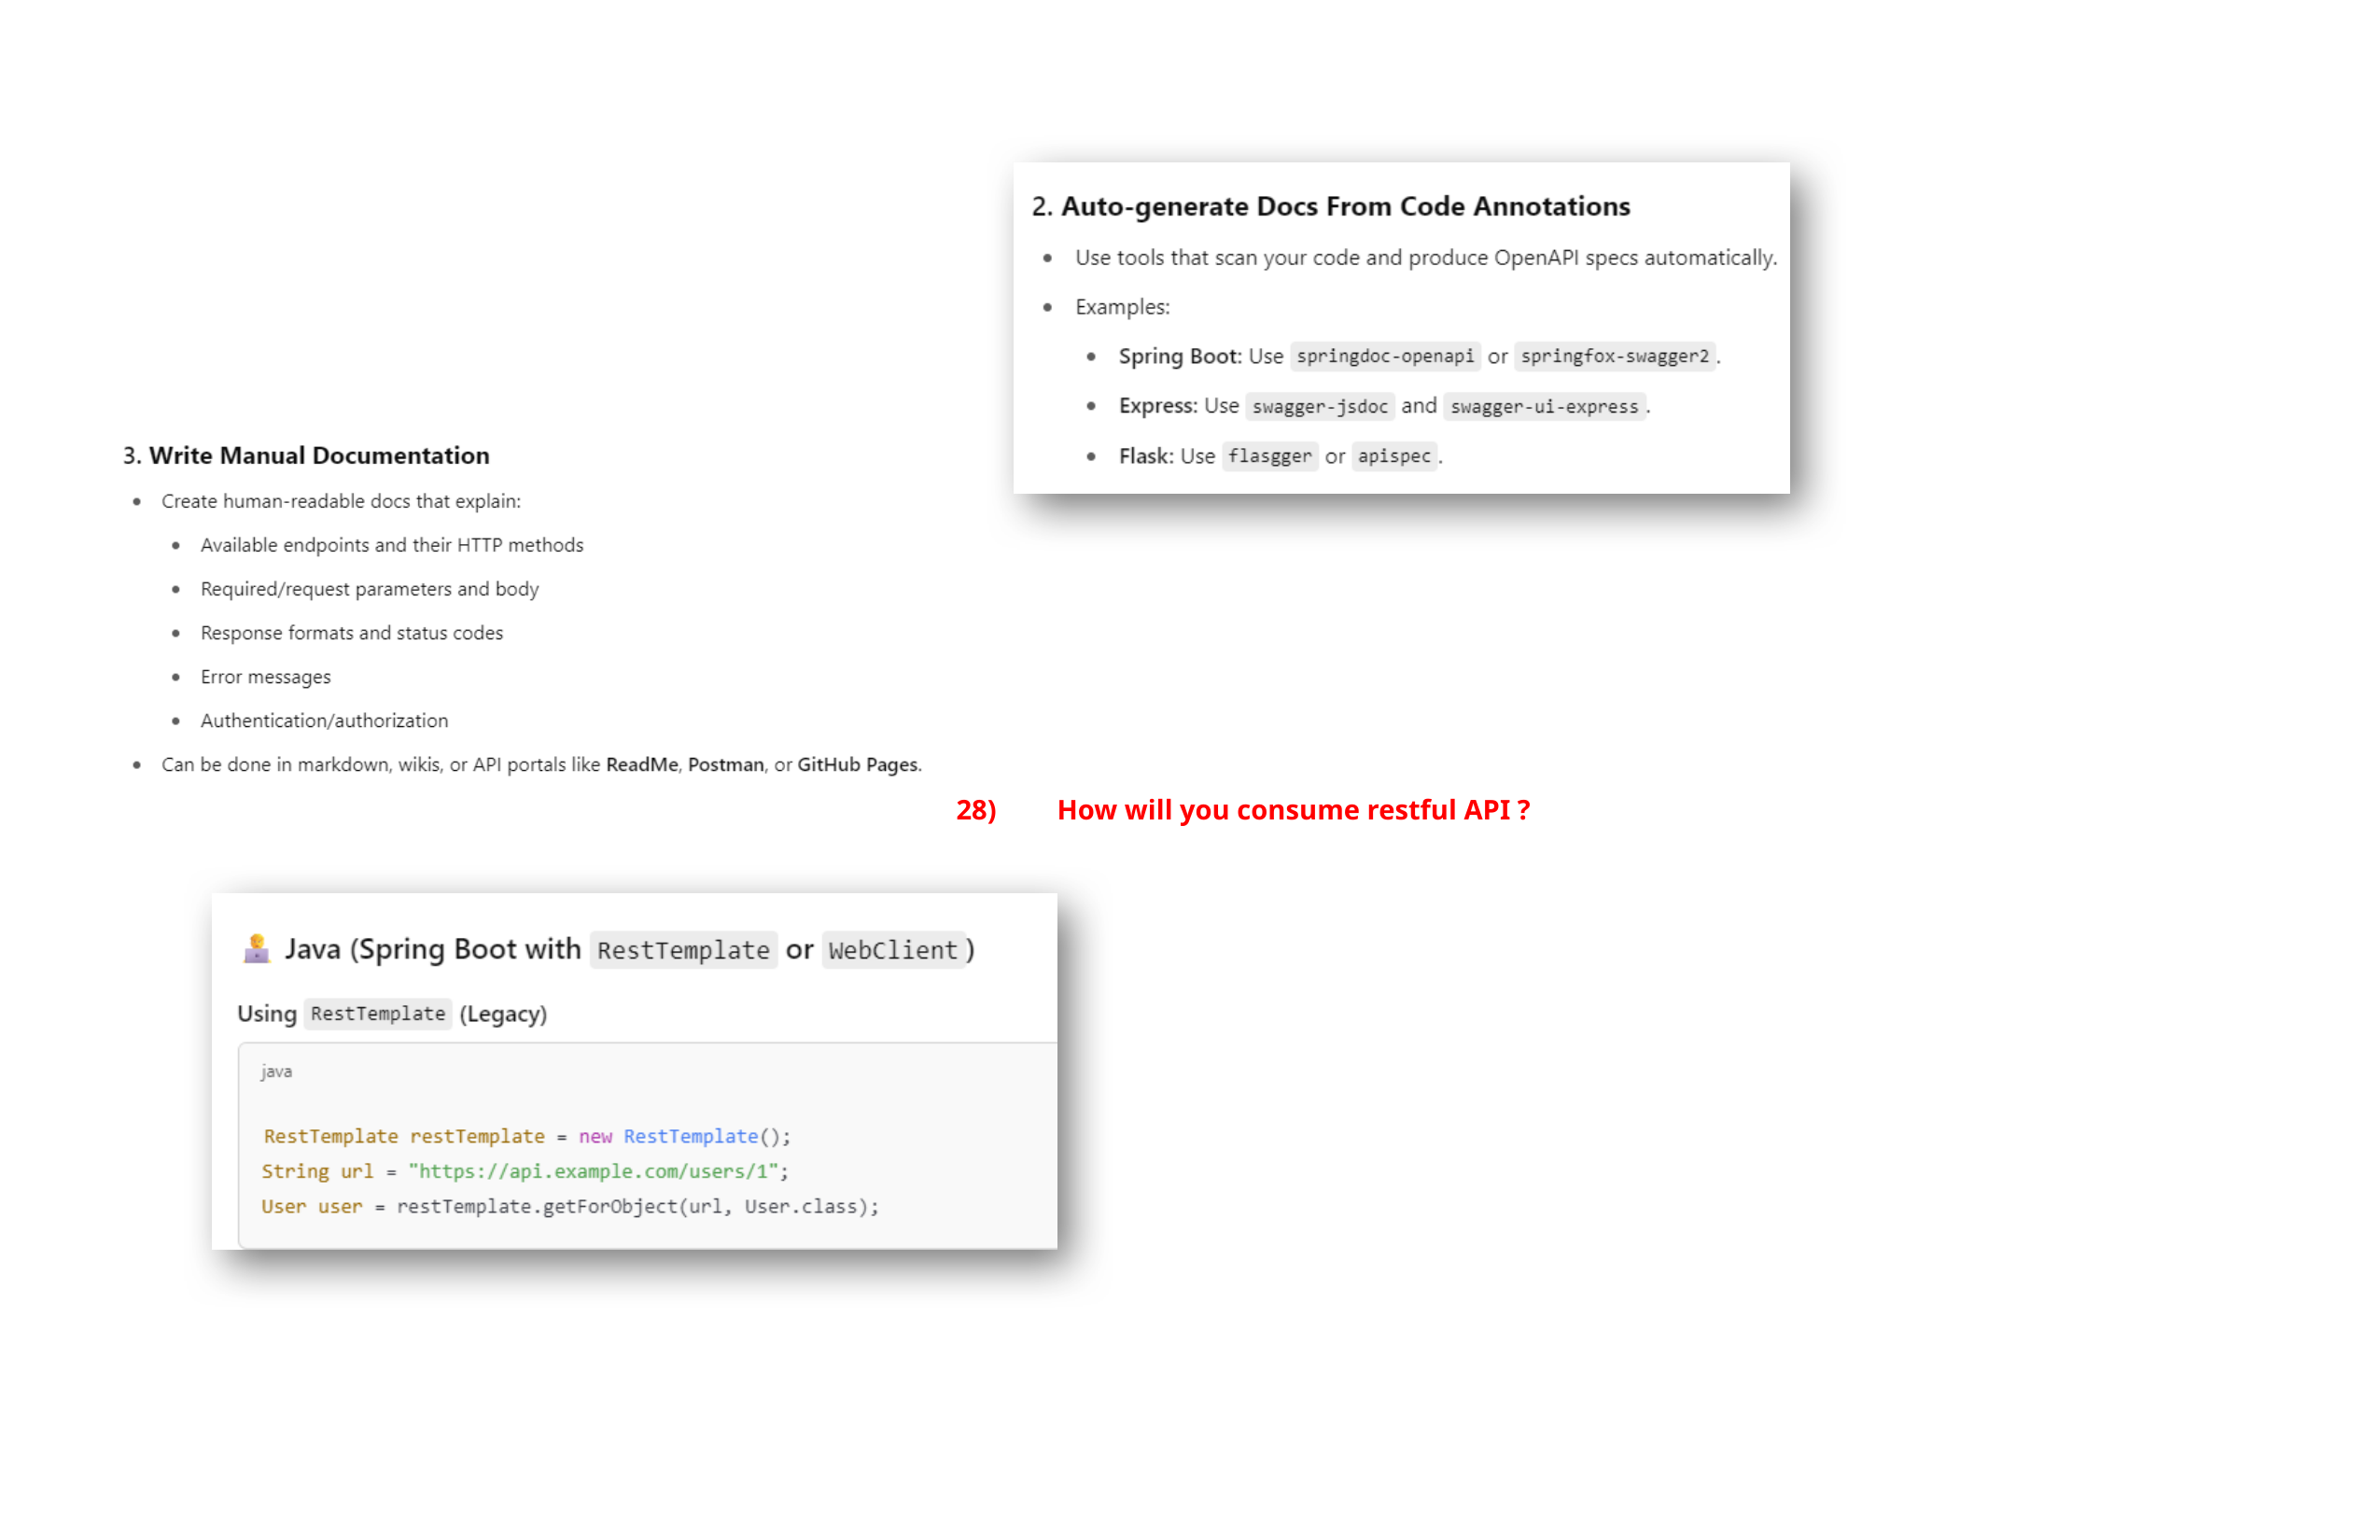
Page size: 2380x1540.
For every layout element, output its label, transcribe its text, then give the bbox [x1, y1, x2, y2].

list How will you consume restful API ? [154, 791, 2240, 828]
picture [212, 893, 1057, 1250]
picture [1013, 162, 1789, 494]
picture [110, 425, 924, 799]
